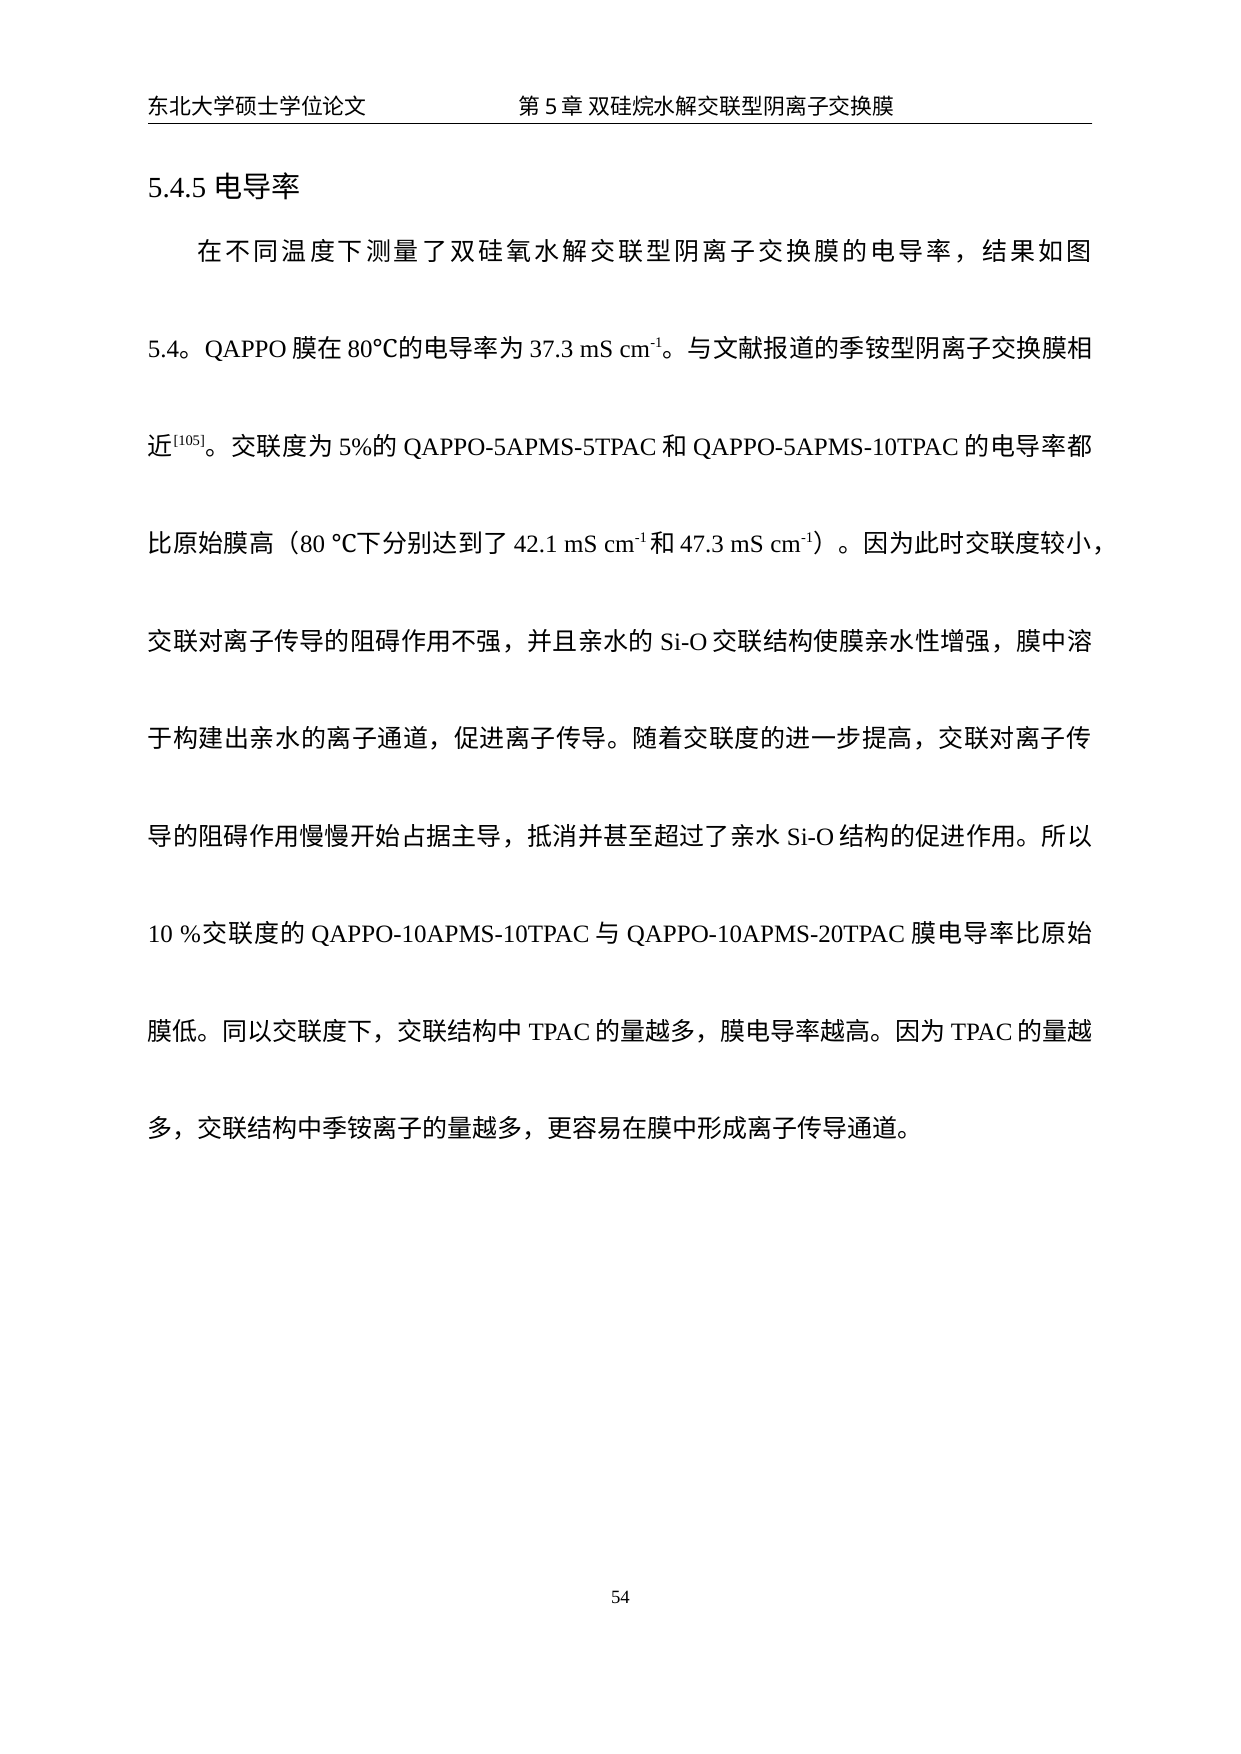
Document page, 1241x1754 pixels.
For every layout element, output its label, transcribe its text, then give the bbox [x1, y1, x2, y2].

subtitle 5.4.5 电导率 [148, 152, 1092, 217]
text 在不同温度下测量了双硅氧水解交联型阴离子交换膜的电导率，结果如图5.4。QAPPO膜在80℃的电导率为37.3 mS cm-1。与文献报道的季铵型阴离子交换膜相近[105]。交联度为5%的QAPPO-5APMS-5TPAC和QAPPO-5APMS-10TPAC的电导率都比原始膜高（80 ℃下分别达到了42.1 mS cm-1和47.3 mS cm-1）。因为此时交联度较小，交联对离子传导的阻碍作用不强，并且亲水的Si-O交联结构使膜亲水性增强，膜中溶于构建出亲水的离子通道，促进离子传导。随着交联度的进一步提高，交联对离子传导的阻碍作用慢慢开始占据主导，抵消并甚至超过了亲水Si-O结构的促进作用。所以10 %交联度的QAPPO-10APMS-10TPAC与QAPPO-10APMS-20TPAC膜电导率比原始膜低。同以交联度下，交联结构中TPAC的量越多，膜电导率越高。因为TPAC的量越多，交联结构中季铵离子的量越多，更容易在膜中形成离子传导通道。 [148, 217, 1092, 1159]
